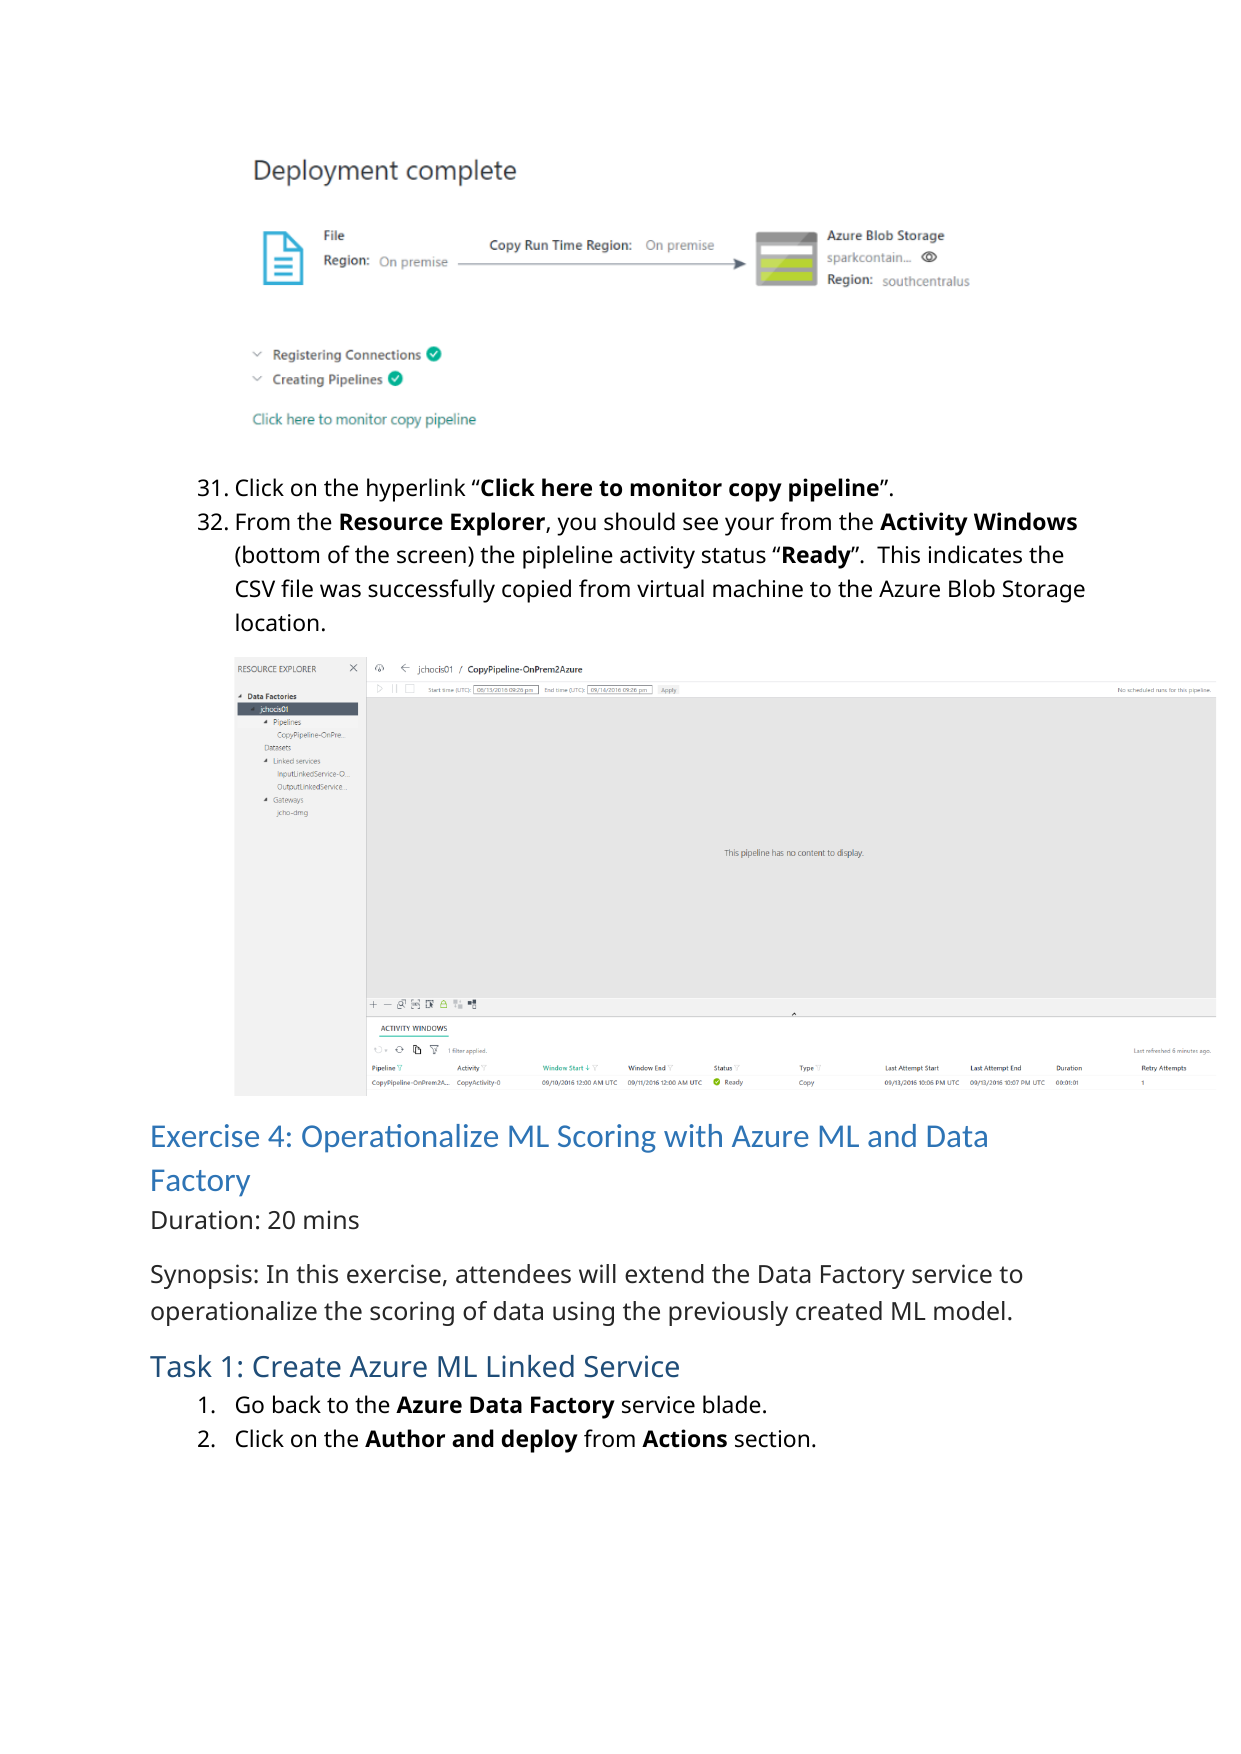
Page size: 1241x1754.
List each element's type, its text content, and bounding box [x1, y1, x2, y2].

picture [234, 657, 1217, 1096]
subtitle Task 1: Create Azure ML Linked Service [150, 1347, 1090, 1386]
text Synopsis: In this exercise, attendees will extend the Data Factory service to operationalize the scoring of data using the previously created ML model. [150, 1256, 1090, 1327]
list From the Resource Explorer, you should see your from the Activity Windows (bottom of the screen) the pipleline activity status “Ready”. This indicates the CSV file was successfully copied from virtual machine to the Azure Blob Storage location. [197, 505, 1090, 638]
list Go back to the Azure Data Factory service blade. [197, 1389, 1090, 1421]
picture [234, 150, 997, 453]
list Click on the Author and deploy from Actions section. [197, 1423, 1090, 1454]
list Click on the hyperlink “Click here to monitor copy pipeline”. [197, 472, 1090, 503]
subtitle Exercise 4: Operationalize ML Scoring with Azure ML and Data Factory [150, 1115, 1090, 1200]
text Duration: 20 mins [150, 1203, 1090, 1237]
